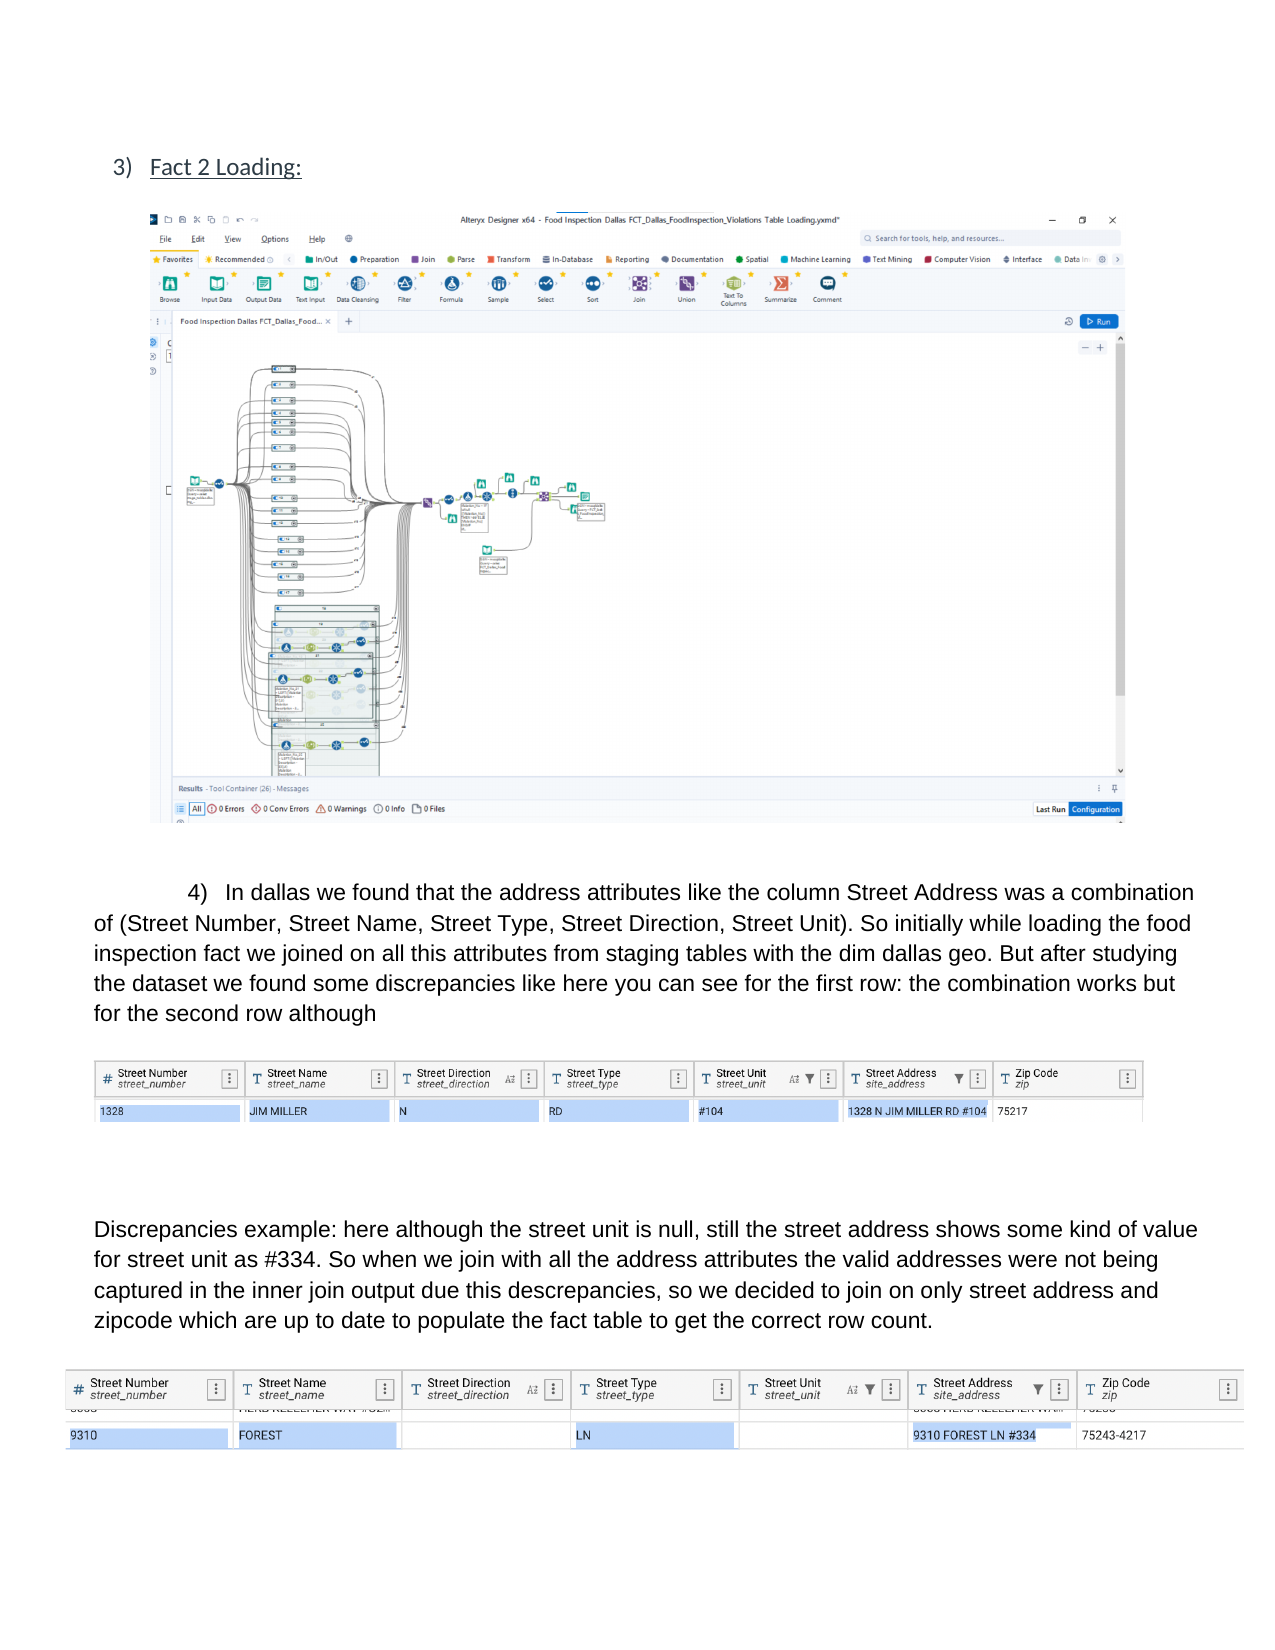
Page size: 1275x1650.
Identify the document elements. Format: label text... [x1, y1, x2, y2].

list In dallas we found that the address attributes like the column Street Address was a combination of (Street Number, Street Name, Street Type, Street Direction, Street Unit). So initially while loading the food inspection fact we joined on all this attributes from staging tables with the dim dallas geo. But after studying the dataset we found some discrepancies like here you can see for the first row: the combination works but for the second row although [94, 879, 1200, 1122]
picture [93, 1060, 1144, 1122]
picture [150, 212, 1125, 823]
list Discrepancies example: here although the street unit is null, still the street address shows some kind of value for street unit as #334. So when we join with all the address attributes the valid addresses were not being captured in the inner join output due this descrepancies, so we decided to join on only street address and zipcode which are up to date to populate the fact table to get the correct row count. [94, 1216, 1200, 1333]
picture [65, 1367, 1244, 1450]
